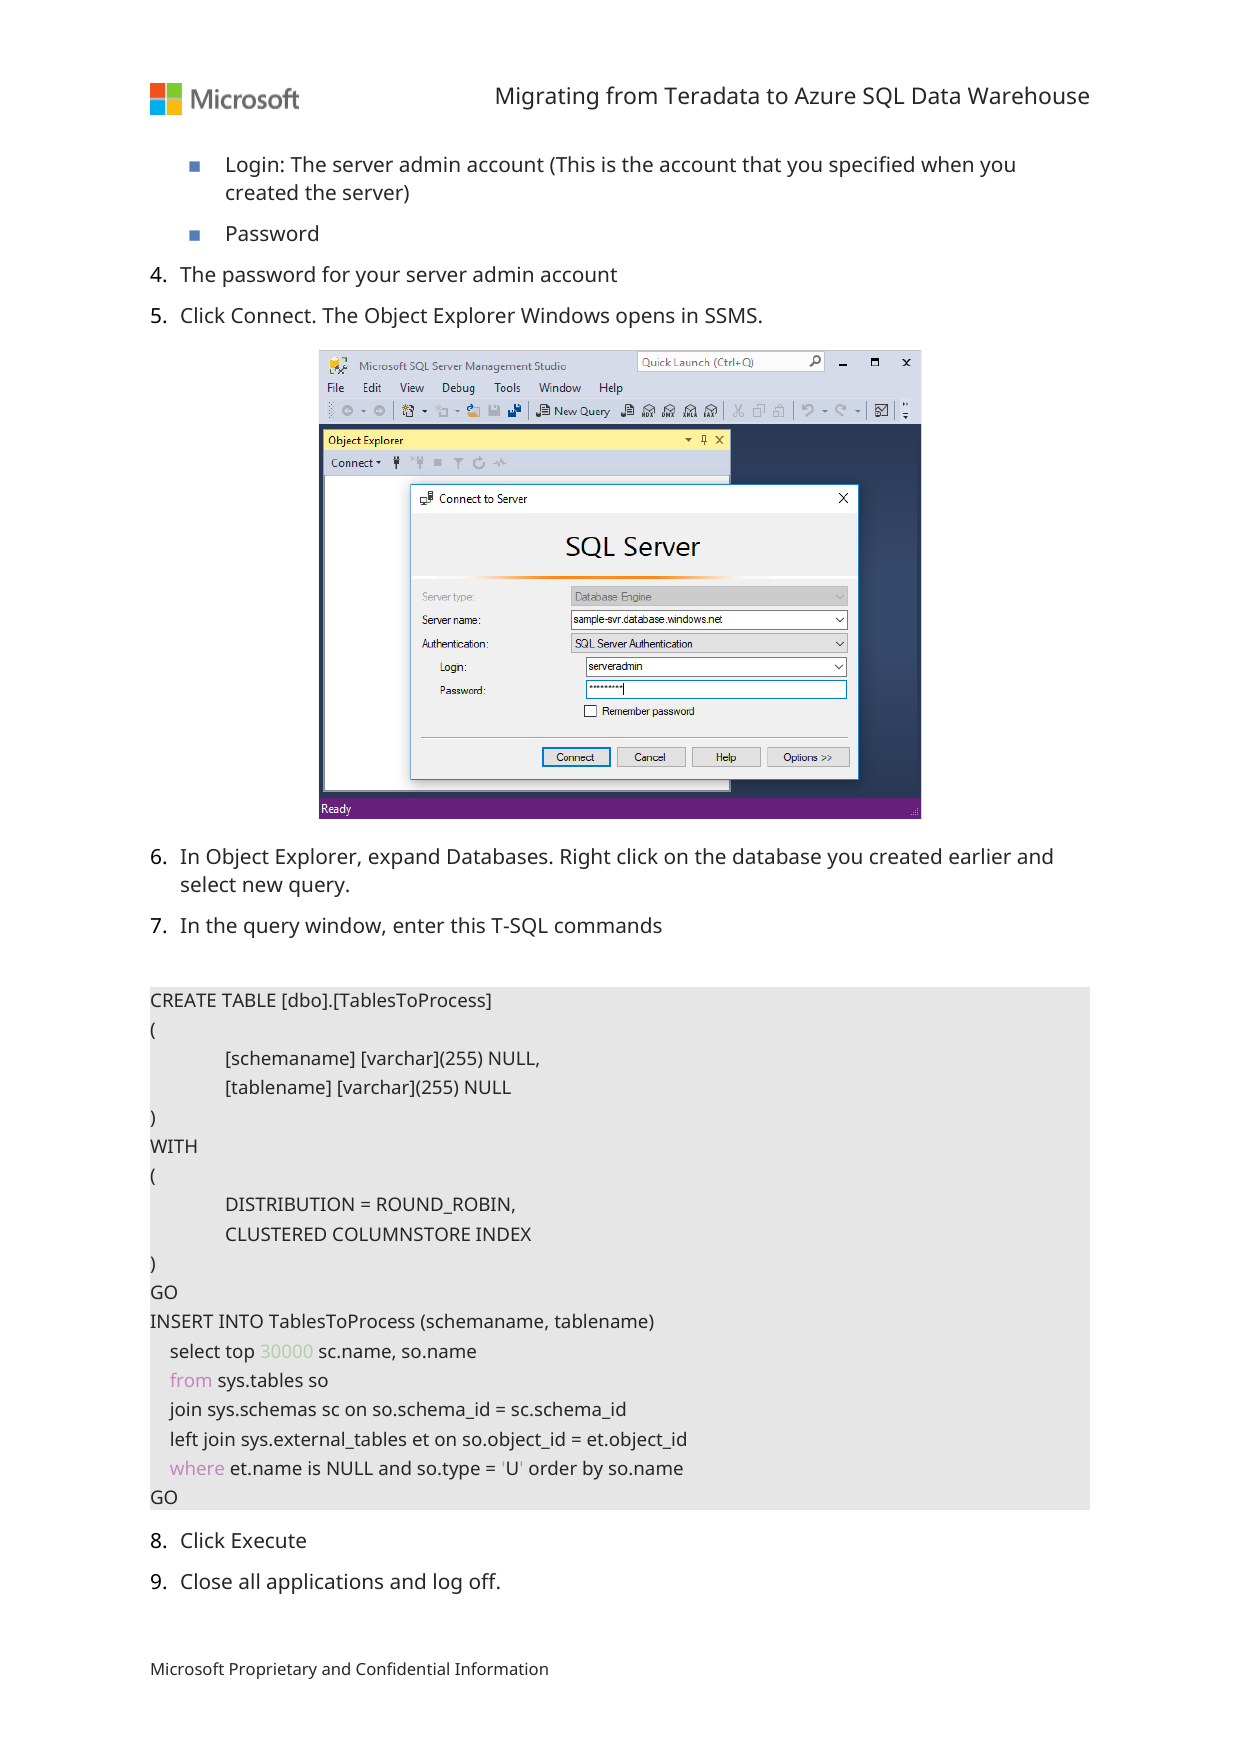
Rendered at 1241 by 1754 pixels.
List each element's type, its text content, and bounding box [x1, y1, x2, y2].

text [schemaname] [varchar](255) NULL, [150, 1045, 1090, 1071]
text ( [150, 1016, 1090, 1042]
text In Object Explorer, expand Databases. Right click on the database you created earlier and select new query. [150, 842, 1090, 899]
picture [150, 83, 300, 116]
text CLUSTERED COLUMNSTORE INDEX [150, 1221, 1090, 1247]
text DISTRIBUTION = ROUND_ROBIN, [150, 1192, 1090, 1217]
text WITH [150, 1133, 1090, 1159]
text left join sys.external_tables et on so.object_id = et.object_id [150, 1426, 1090, 1451]
text [tablename] [varchar](255) NULL [150, 1075, 1090, 1100]
text where et.name is NULL and so.type = 'U' order by so.name [150, 1455, 1090, 1481]
text join sys.schemas sc on so.schema_id = sc.schema_id [150, 1397, 1090, 1422]
text ) [150, 1104, 1090, 1129]
text Password [187, 219, 1090, 248]
text Login: The server admin account (This is the account that you specified when you created the server) [187, 150, 1090, 207]
text from sys.tables so [150, 1367, 1090, 1393]
text GO [150, 1484, 1090, 1510]
text INSERT INTO TablesToProcess (schemaname, tablename) [150, 1309, 1090, 1334]
text select top 30000 sc.name, so.name [150, 1338, 1090, 1364]
text Click Connect. The Object Explorer Windows opens in SSMS. [150, 301, 1090, 330]
text ( [150, 1162, 1090, 1188]
text Click Execute [150, 1526, 1090, 1555]
text Close all applications and log off. [150, 1567, 1090, 1596]
picture [318, 350, 922, 819]
text GO [150, 1279, 1090, 1305]
text CREATE TABLE [dbo].[TablesToProcess] [150, 987, 1090, 1012]
text In the query window, enter this T-SQL commands [150, 911, 1090, 940]
text The password for your server admin account [150, 260, 1090, 289]
text ) [150, 1250, 1090, 1276]
